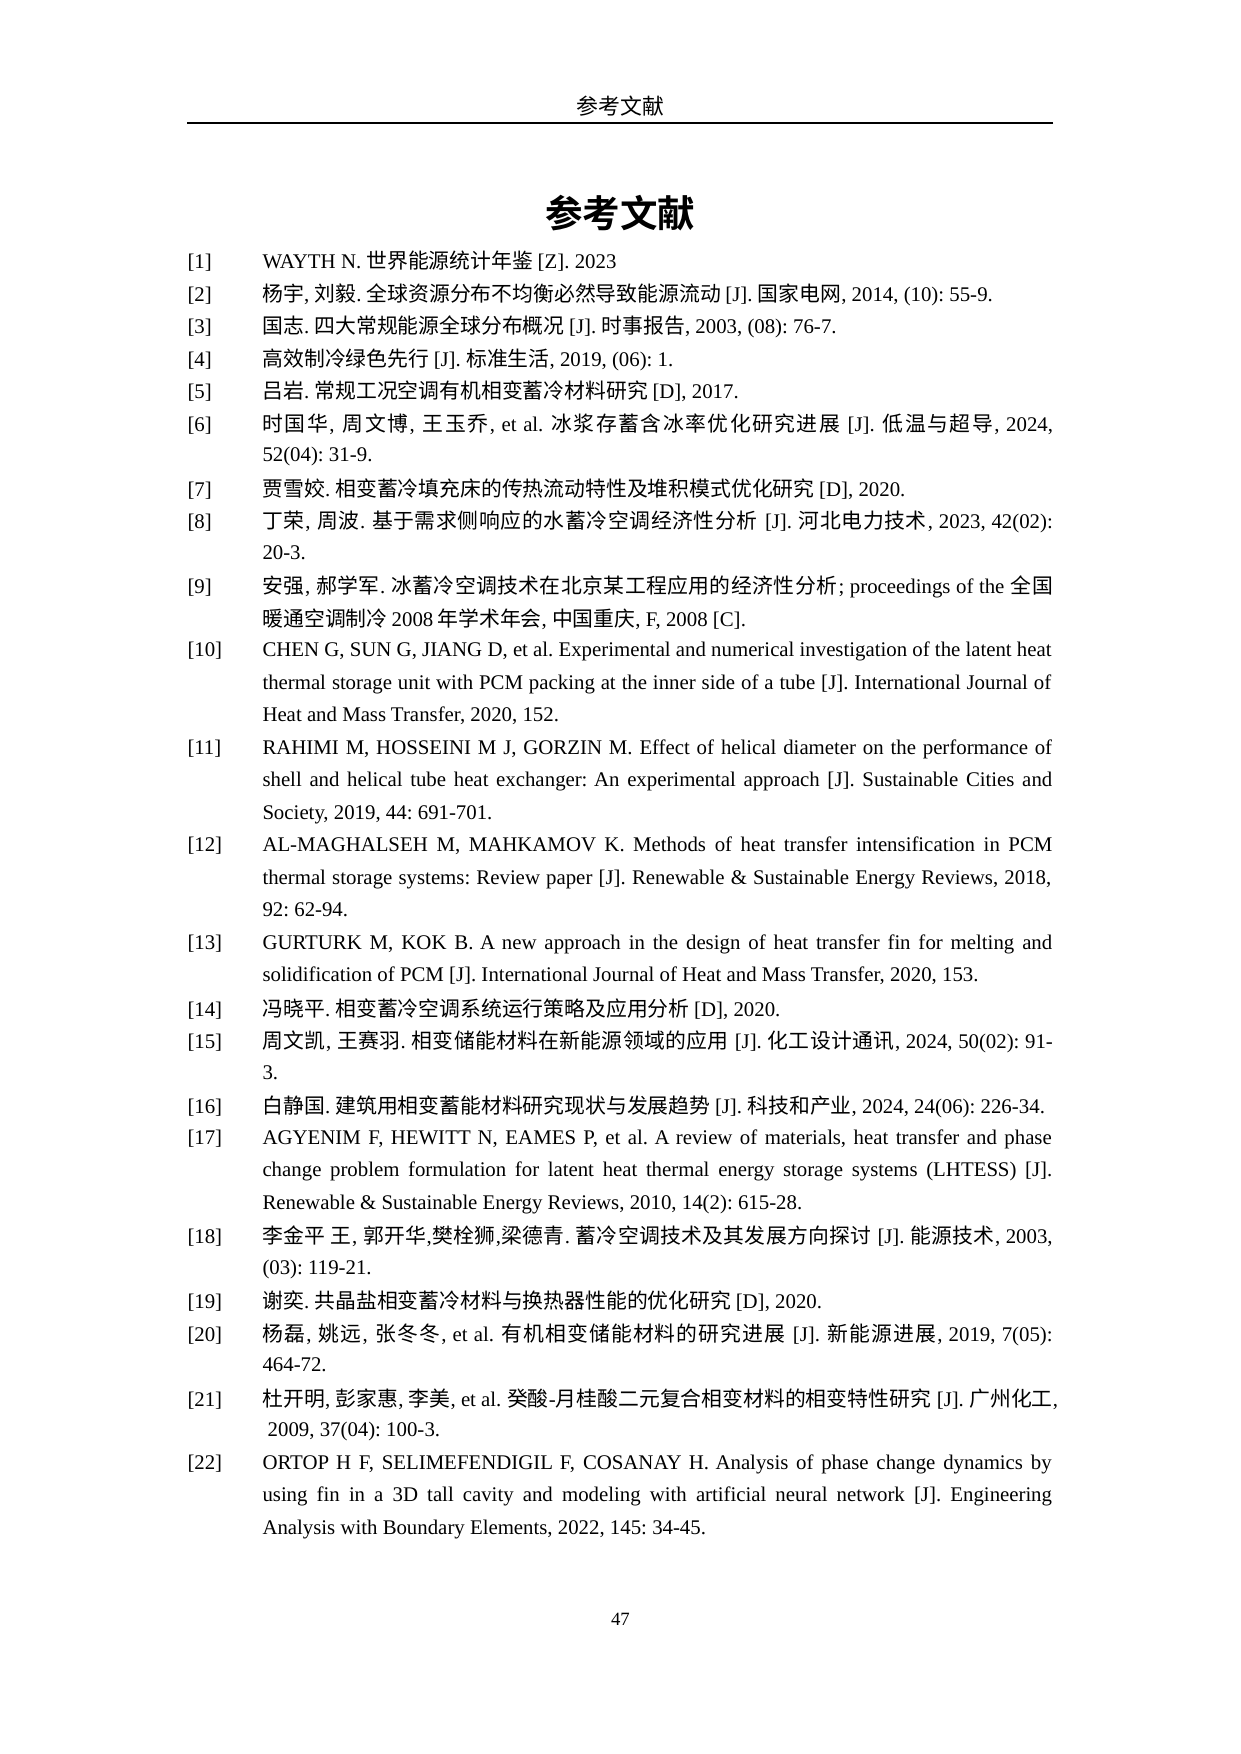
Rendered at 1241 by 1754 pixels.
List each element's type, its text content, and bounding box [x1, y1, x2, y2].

text [15] 周文凯, 王赛羽. 相变储能材料在新能源领域的应用 [J]. 化工设计通讯, 2024, 50(02): 91-3. [187, 1023, 1053, 1088]
text [13] GURTURK M, KOK B. A new approach in the design of heat transfer fin for melting and solidification of PCM [J]. International Journal of Heat and Mass Transfer, 2020, 153. [187, 926, 1053, 991]
text 参考文献 [187, 178, 1053, 243]
text [16] 白静国. 建筑用相变蓄能材料研究现状与发展趋势 [J]. 科技和产业, 2024, 24(06): 226-34. [187, 1088, 1053, 1121]
text [18] 李金平 王, 郭开华,樊栓狮,梁德青. 蓄冷空调技术及其发展方向探讨 [J]. 能源技术, 2003, (03): 119-21. [187, 1218, 1053, 1283]
text [21] 杜开明, 彭家惠, 李美, et al. 癸酸-月桂酸二元复合相变材料的相变特性研究 [J]. 广州化工, 2009, 37(04): 100-3. [187, 1381, 1053, 1446]
text [12] AL-MAGHALSEH M, MAHKAMOV K. Methods of heat transfer intensification in PCM thermal storage systems: Review paper [J]. Renewable & Sustainable Energy Reviews, 2018, 92: 62-94. [187, 828, 1053, 926]
text [17] AGYENIM F, HEWITT N, EAMES P, et al. A review of materials, heat transfer and phase change problem formulation for latent heat thermal energy storage systems (LHTESS) [J]. Renewable & Sustainable Energy Reviews, 2010, 14(2): 615-28. [187, 1121, 1053, 1218]
text [8] 丁荣, 周波. 基于需求侧响应的水蓄冷空调经济性分析 [J]. 河北电力技术, 2023, 42(02): 20-3. [187, 503, 1053, 568]
text [19] 谢奕. 共晶盐相变蓄冷材料与换热器性能的优化研究 [D], 2020. [187, 1283, 1053, 1316]
text [5] 吕岩. 常规工况空调有机相变蓄冷材料研究 [D], 2017. [187, 373, 1053, 406]
text [9] 安强, 郝学军. 冰蓄冷空调技术在北京某工程应用的经济性分析; proceedings of the 全国暖通空调制冷2008年学术年会, 中国重庆, F, 2008 [C]. [187, 568, 1053, 633]
text [2] 杨宇, 刘毅. 全球资源分布不均衡必然导致能源流动 [J]. 国家电网, 2014, (10): 55-9. [187, 276, 1053, 308]
text [20] 杨磊, 姚远, 张冬冬, et al. 有机相变储能材料的研究进展 [J]. 新能源进展, 2019, 7(05): 464-72. [187, 1316, 1053, 1381]
text [6] 时国华, 周文博, 王玉乔, et al. 冰浆存蓄含冰率优化研究进展 [J]. 低温与超导, 2024, 52(04): 31-9. [187, 406, 1053, 471]
text [4] 高效制冷绿色先行 [J]. 标准生活, 2019, (06): 1. [187, 341, 1053, 373]
text [10] CHEN G, SUN G, JIANG D, et al. Experimental and numerical investigation of the latent heat thermal storage unit with PCM packing at the inner side of a tube [J]. International Journal of Heat and Mass Transfer, 2020, 152. [187, 633, 1053, 731]
text [1] WAYTH N. 世界能源统计年鉴 [Z]. 2023 [187, 243, 1053, 276]
text [3] 国志. 四大常规能源全球分布概况 [J]. 时事报告, 2003, (08): 76-7. [187, 308, 1053, 341]
text [14] 冯晓平. 相变蓄冷空调系统运行策略及应用分析 [D], 2020. [187, 991, 1053, 1023]
text [7] 贾雪姣. 相变蓄冷填充床的传热流动特性及堆积模式优化研究 [D], 2020. [187, 471, 1053, 503]
text [11] RAHIMI M, HOSSEINI M J, GORZIN M. Effect of helical diameter on the performance of shell and helical tube heat exchanger: An experimental approach [J]. Sustainable Cities and Society, 2019, 44: 691-701. [187, 731, 1053, 828]
text [22] ORTOP H F, SELIMEFENDIGIL F, COSANAY H. Analysis of phase change dynamics by using fin in a 3D tall cavity and modeling with artificial neural network [J]. Engineering Analysis with Boundary Elements, 2022, 145: 34-45. [187, 1446, 1053, 1543]
